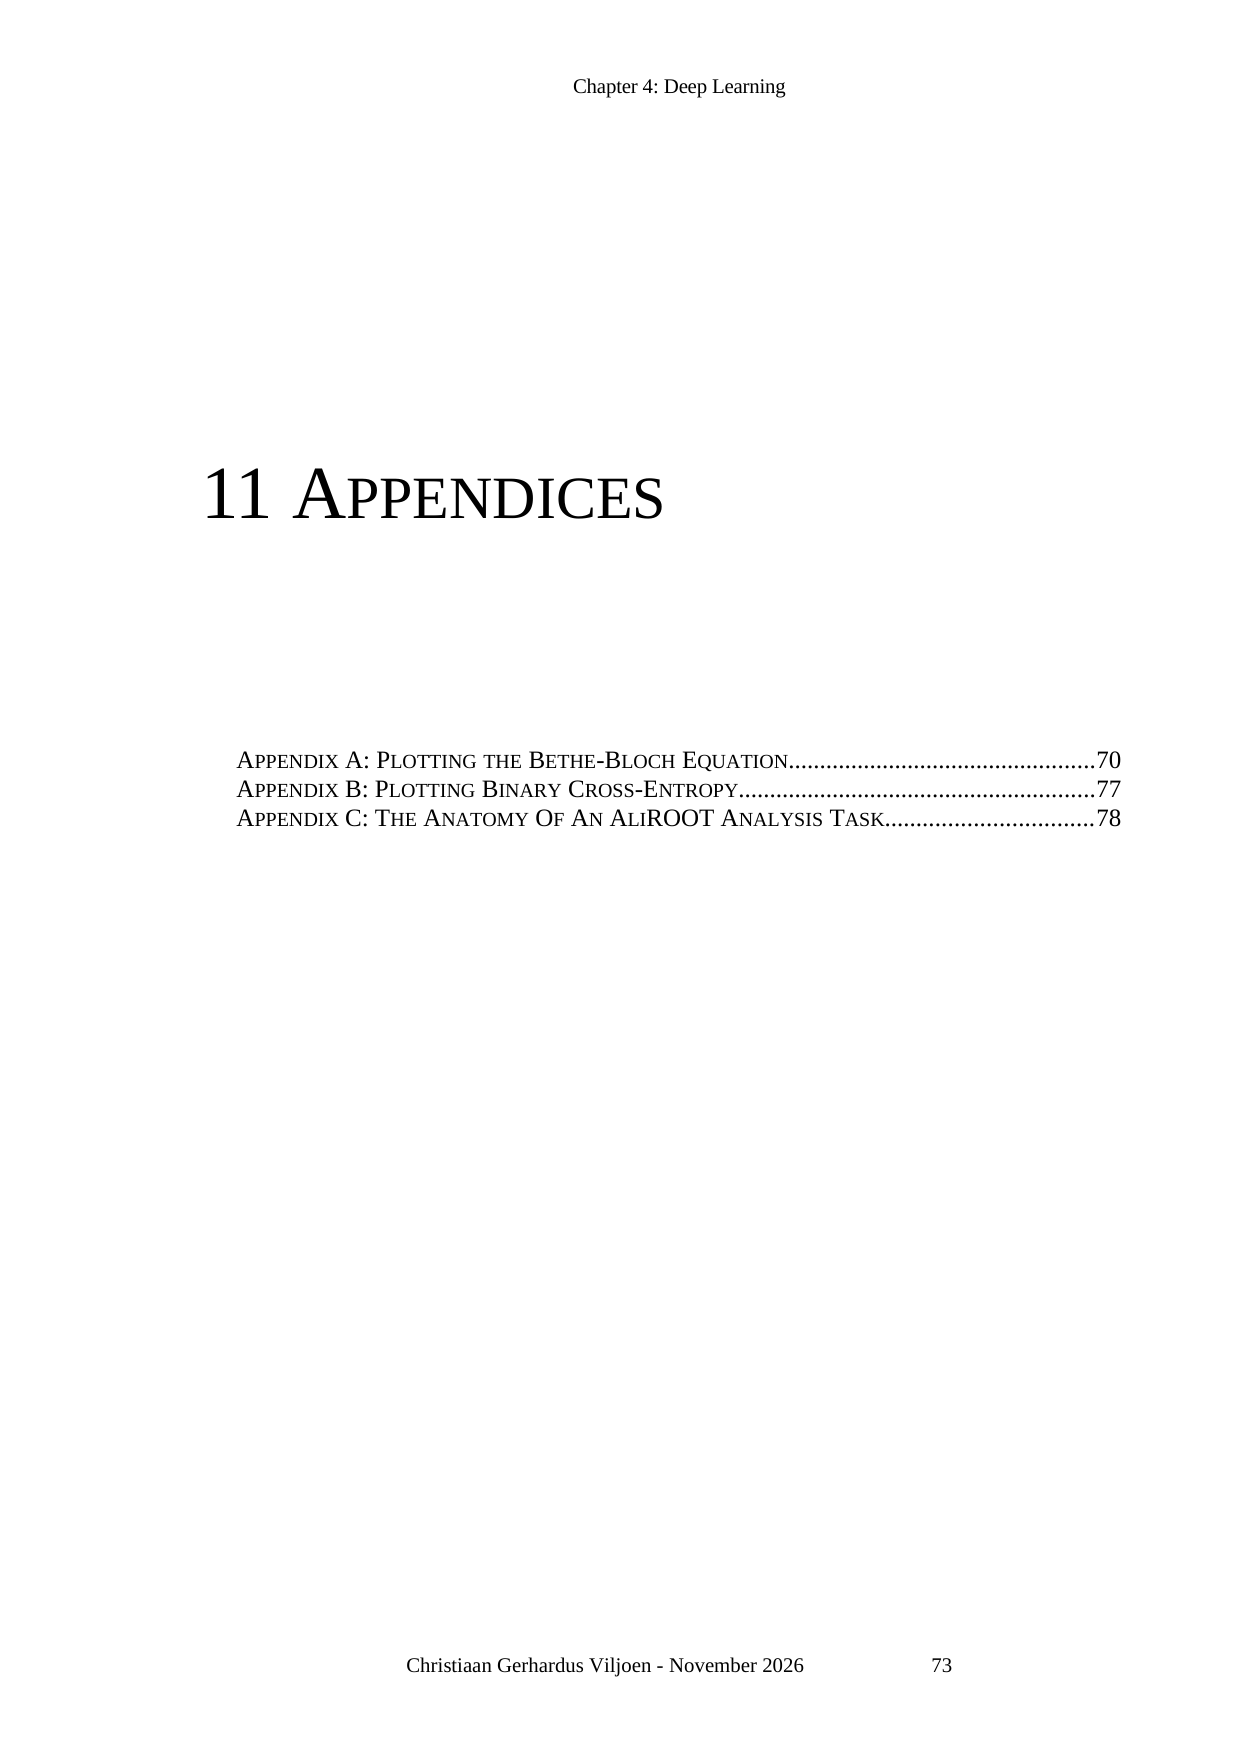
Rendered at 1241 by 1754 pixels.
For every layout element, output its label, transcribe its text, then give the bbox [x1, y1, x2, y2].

text Appendix C: The Anatomy Of An AliROOT Analysis Task 78 [236, 803, 1122, 832]
subtitle Appendices [201, 448, 1122, 534]
text Appendix A: Plotting the Bethe-Bloch Equation 70 [236, 745, 1122, 774]
text Appendix B: Plotting Binary Cross-Entropy 77 [236, 774, 1122, 803]
